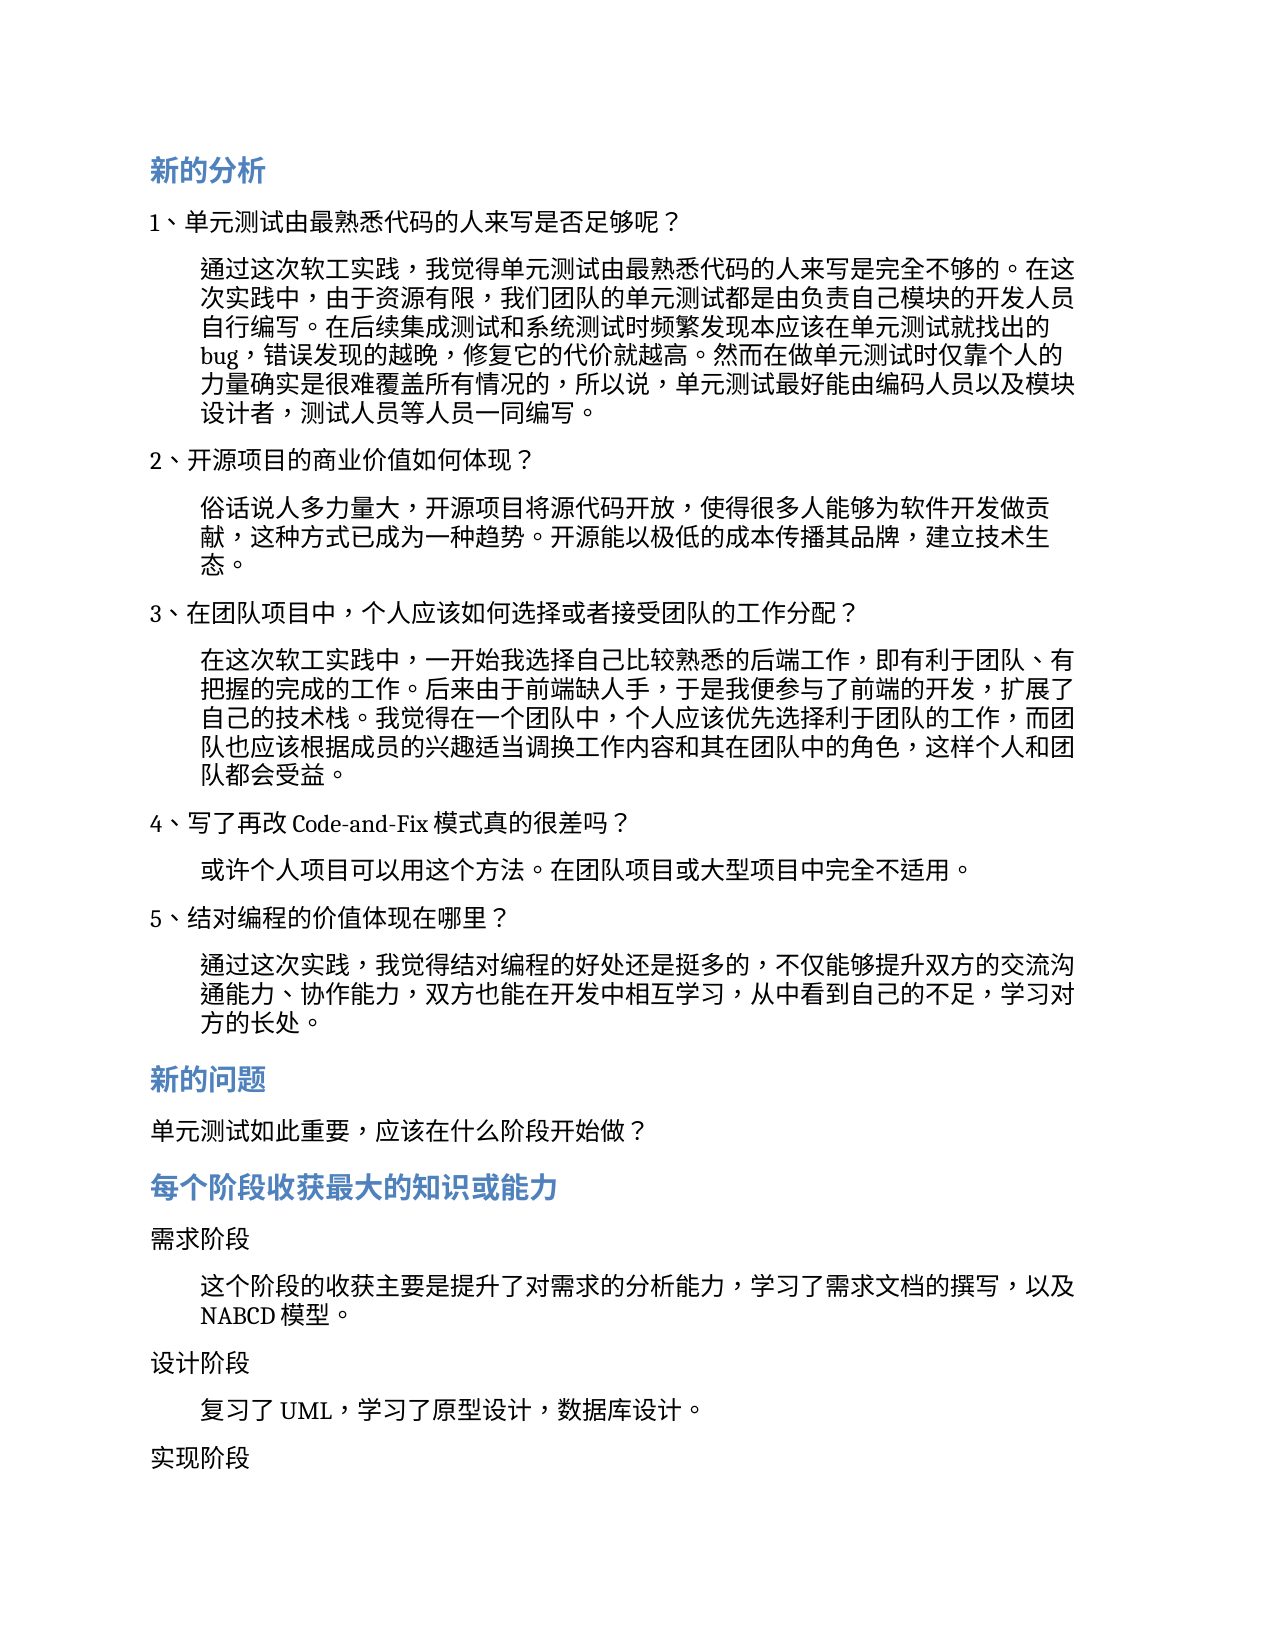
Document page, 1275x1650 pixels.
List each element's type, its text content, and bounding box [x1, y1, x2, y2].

text 在这次软工实践中，一开始我选择自己比较熟悉的后端工作，即有利于团队、有把握的完成的工作。后来由于前端缺人手，于是我便参与了前端的开发，扩展了自己的技术栈。我觉得在一个团队中，个人应该优先选择利于团队的工作，而团队也应该根据成员的兴趣适当调换工作内容和其在团队中的角色，这样个人和团队都会受益。 [200, 647, 1075, 791]
text 4、写了再改Code-and-Fix模式真的很差吗？ [150, 810, 1125, 838]
text 2、开源项目的商业价值如何体现？ [150, 447, 1125, 476]
text 3、在团队项目中，个人应该如何选择或者接受团队的工作分配？ [150, 600, 1125, 628]
text 复习了UML，学习了原型设计，数据库设计。 [200, 1397, 1075, 1426]
subtitle 新的问题 [150, 1059, 1125, 1099]
text 或许个人项目可以用这个方法。在团队项目或大型项目中完全不适用。 [200, 857, 1075, 886]
text 需求阶段 [150, 1226, 1125, 1254]
text 通过这次实践，我觉得结对编程的好处还是挺多的，不仅能够提升双方的交流沟通能力、协作能力，双方也能在开发中相互学习，从中看到自己的不足，学习对方的长处。 [200, 952, 1075, 1038]
text 设计阶段 [150, 1349, 1125, 1378]
text 1、单元测试由最熟悉代码的人来写是否足够呢？ [150, 208, 1125, 237]
text 单元测试如此重要，应该在什么阶段开始做？ [150, 1118, 1125, 1146]
text 实现阶段 [150, 1444, 1125, 1473]
subtitle 新的分析 [150, 150, 1125, 190]
text 5、结对编程的价值体现在哪里？ [150, 905, 1125, 933]
text 这个阶段的收获主要是提升了对需求的分析能力，学习了需求文档的撰写，以及NABCD模型。 [200, 1273, 1075, 1331]
subtitle 每个阶段收获最大的知识或能力 [150, 1167, 1125, 1207]
text 俗话说人多力量大，开源项目将源代码开放，使得很多人能够为软件开发做贡献，这种方式已成为一种趋势。开源能以极低的成本传播其品牌，建立技术生态。 [200, 495, 1075, 581]
text 通过这次软工实践，我觉得单元测试由最熟悉代码的人来写是完全不够的。在这次实践中，由于资源有限，我们团队的单元测试都是由负责自己模块的开发人员自行编写。在后续集成测试和系统测试时频繁发现本应该在单元测试就找出的bug，错误发现的越晚，修复它的代价就越高。然而在做单元测试时仅靠个人的力量确实是很难覆盖所有情况的，所以说，单元测试最好能由编码人员以及模块设计者，测试人员等人员一同编写。 [200, 256, 1075, 428]
